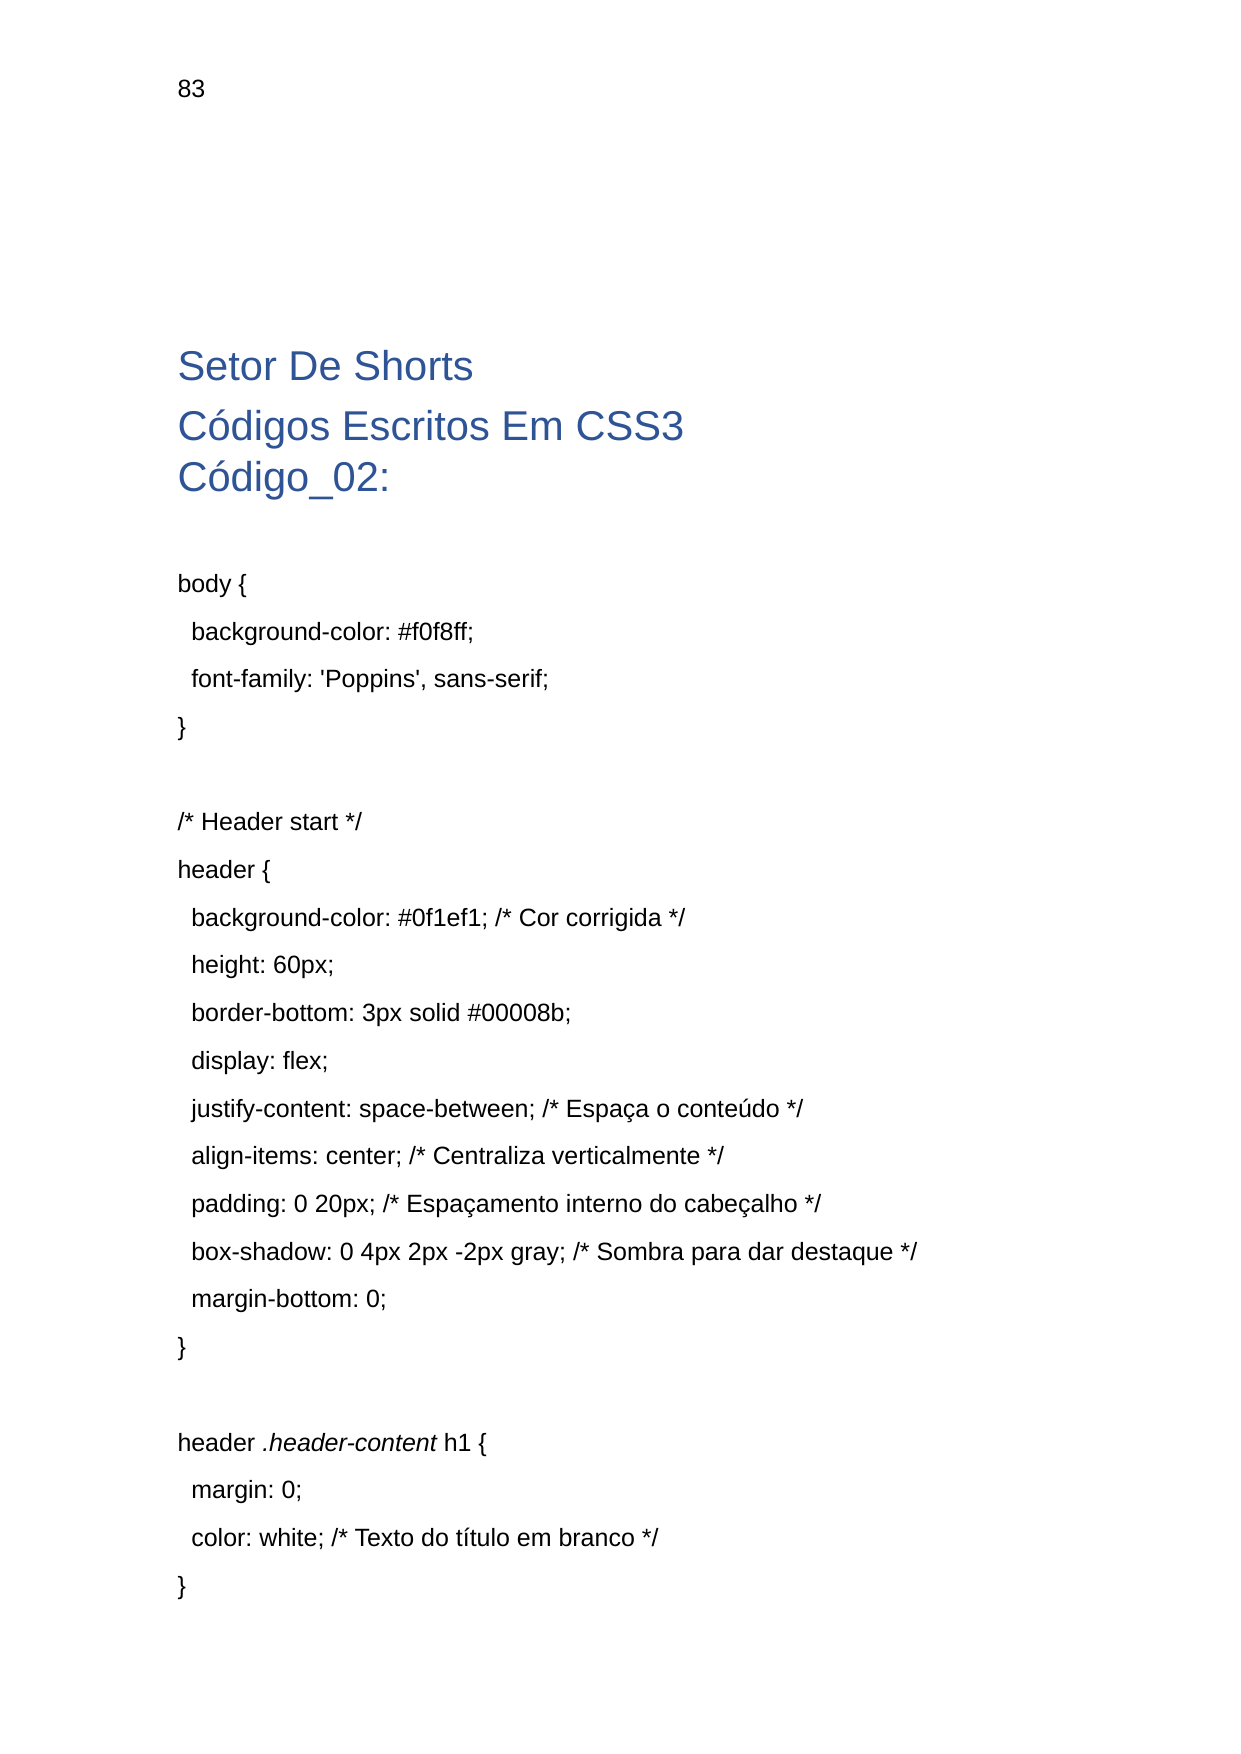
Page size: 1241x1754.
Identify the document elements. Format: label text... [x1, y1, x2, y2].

text /* Header start */ [177, 807, 1122, 836]
text } [177, 1571, 1122, 1599]
text margin: 0; [177, 1475, 1122, 1504]
subtitle Setor De Shorts [177, 341, 1122, 389]
text Códigos Escritos Em CSS3 Código_02: [177, 401, 1122, 501]
text border-bottom: 3px solid #00008b; [177, 998, 1122, 1027]
text body { [177, 569, 1122, 598]
text } [177, 1332, 1122, 1361]
text background-color: #0f1ef1; /* Cor corrigida */ [177, 903, 1122, 932]
text margin-bottom: 0; [177, 1284, 1122, 1313]
text justify-content: space-between; /* Espaça o conteúdo */ [177, 1094, 1122, 1122]
text background-color: #f0f8ff; [177, 617, 1122, 645]
text header { [177, 855, 1122, 884]
text align-items: center; /* Centraliza verticalmente */ [177, 1141, 1122, 1170]
text } [177, 712, 1122, 741]
text font-family: 'Poppins', sans-serif; [177, 664, 1122, 693]
text header .header-content h1 { [177, 1428, 1122, 1456]
text padding: 0 20px; /* Espaçamento interno do cabeçalho */ [177, 1189, 1122, 1218]
text display: flex; [177, 1046, 1122, 1075]
text box-shadow: 0 4px 2px -2px gray; /* Sombra para dar destaque */ [177, 1237, 1122, 1266]
text color: white; /* Texto do título em branco */ [177, 1523, 1122, 1552]
text height: 60px; [177, 951, 1122, 979]
